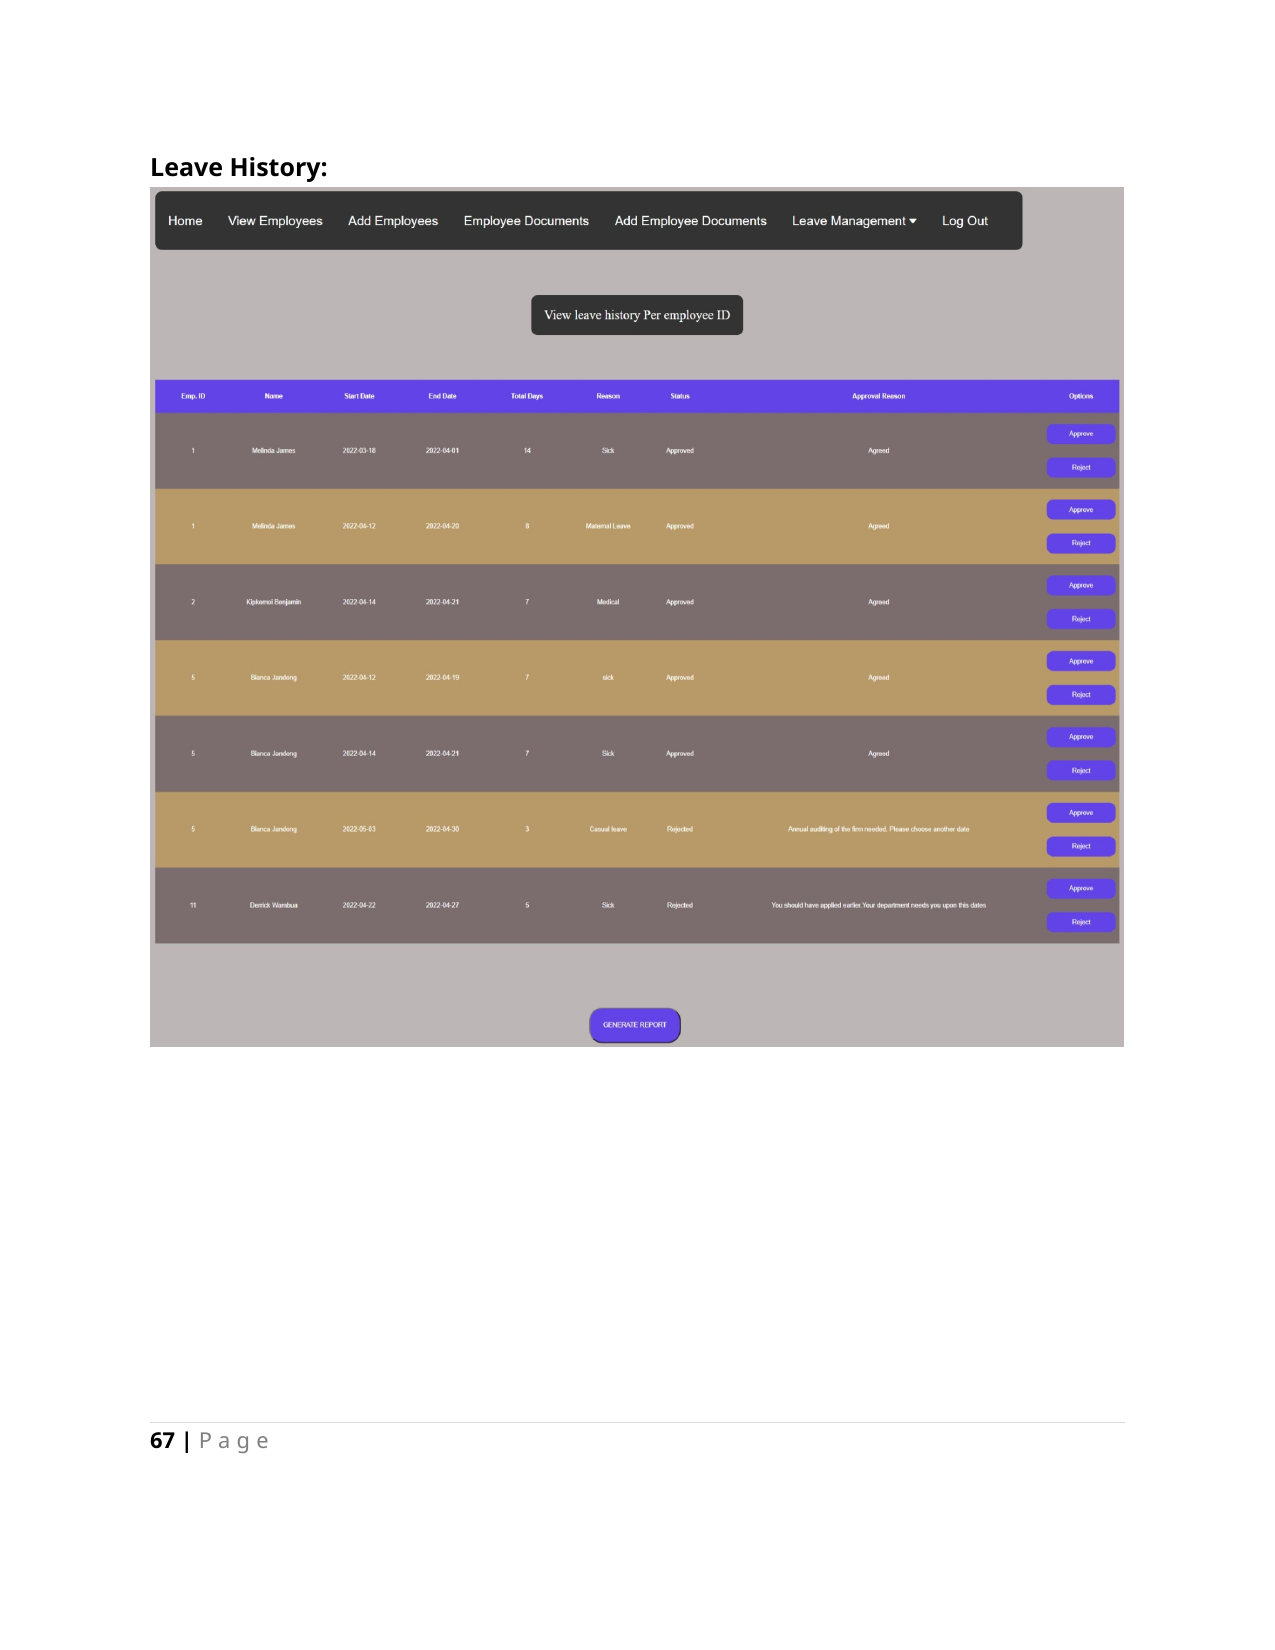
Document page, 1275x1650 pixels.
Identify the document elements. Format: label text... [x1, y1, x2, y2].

picture [150, 187, 1124, 1047]
